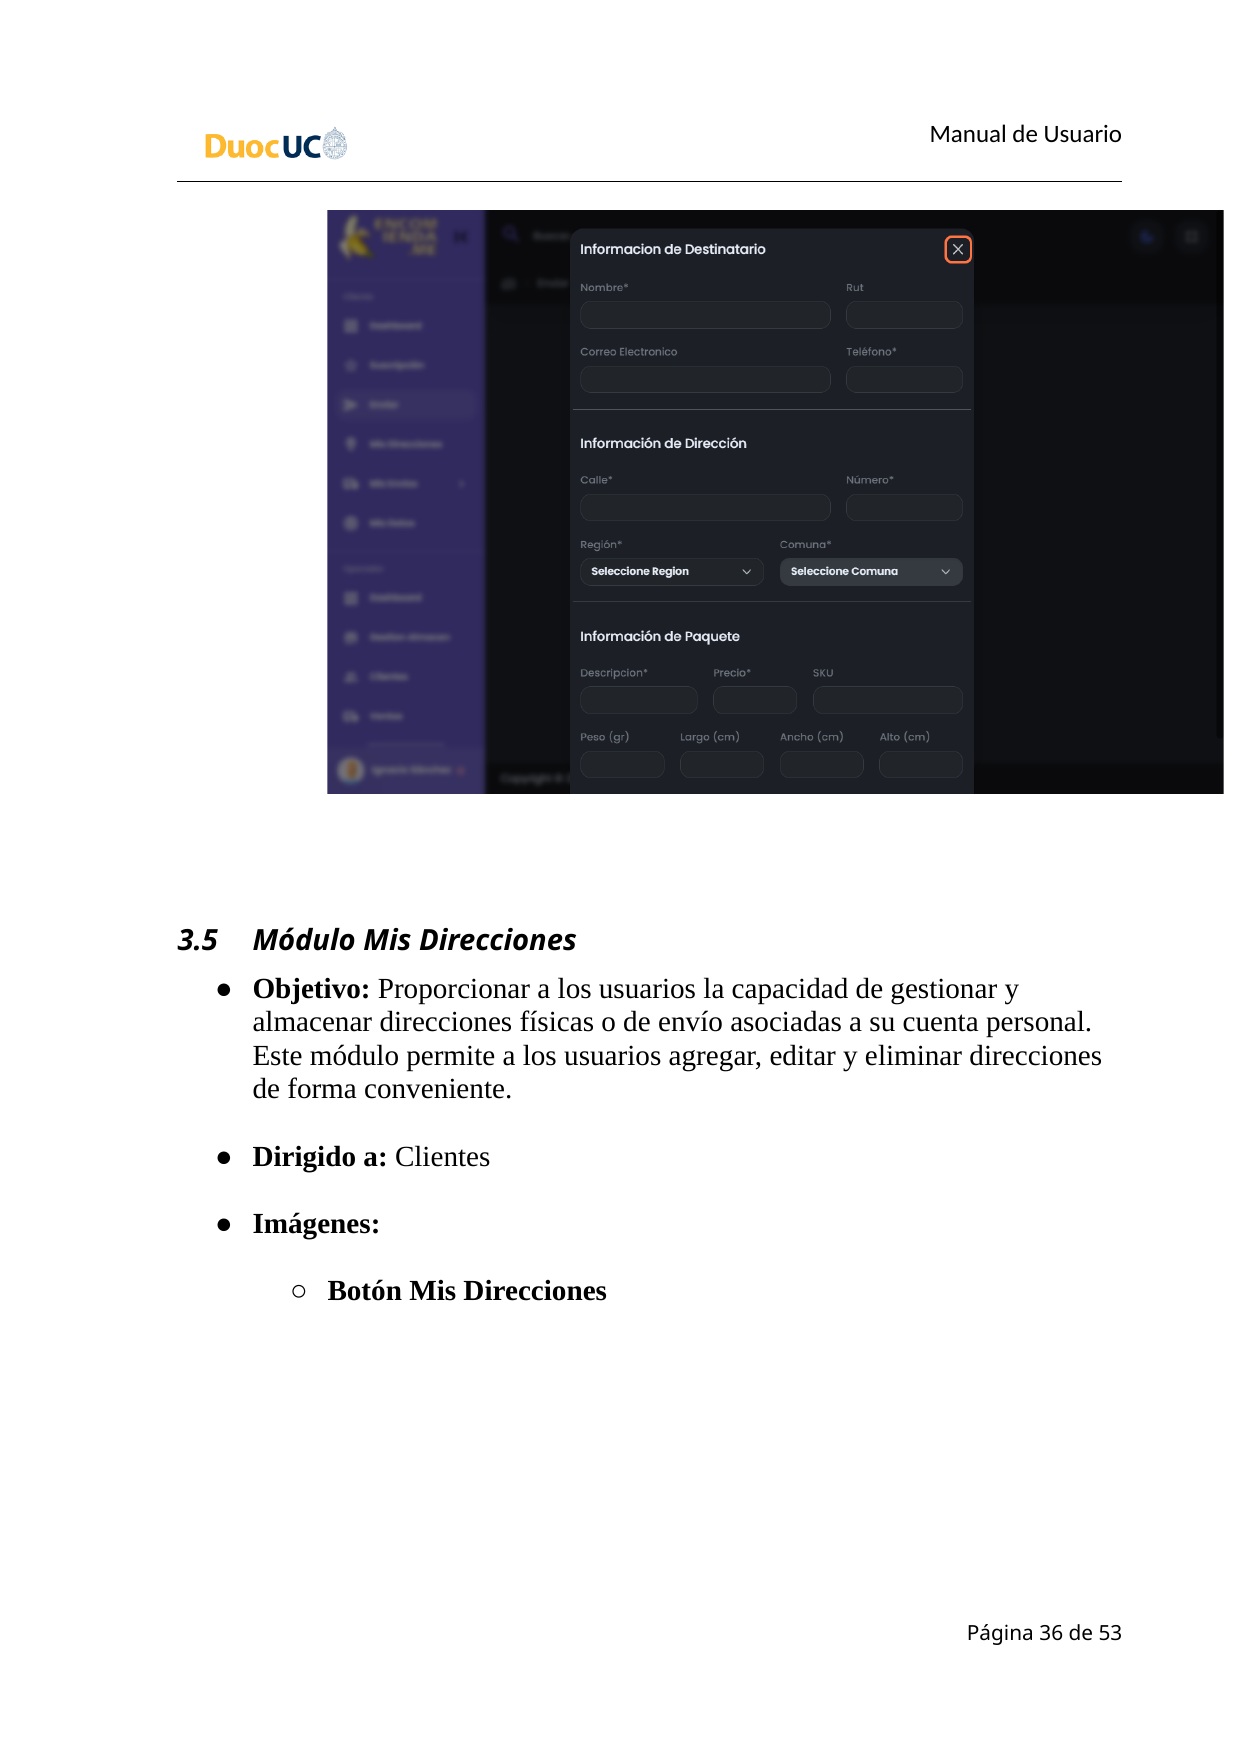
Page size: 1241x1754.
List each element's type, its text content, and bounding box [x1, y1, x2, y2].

picture [198, 123, 352, 162]
list Imágenes: [215, 1206, 1122, 1239]
list Módulo Mis Direcciones [177, 919, 1122, 958]
list Dirigido a: Clientes [215, 1139, 1122, 1172]
list Objetivo: Proporcionar a los usuarios la capacidad de gestionar y almacenar direcciones físicas o de envío asociadas a su cuenta personal. Este módulo permite a los usuarios agregar, editar y eliminar direcciones de forma conveniente. [215, 971, 1122, 1105]
list Botón Mis Direcciones [290, 1273, 1122, 1306]
picture [327, 210, 1224, 794]
